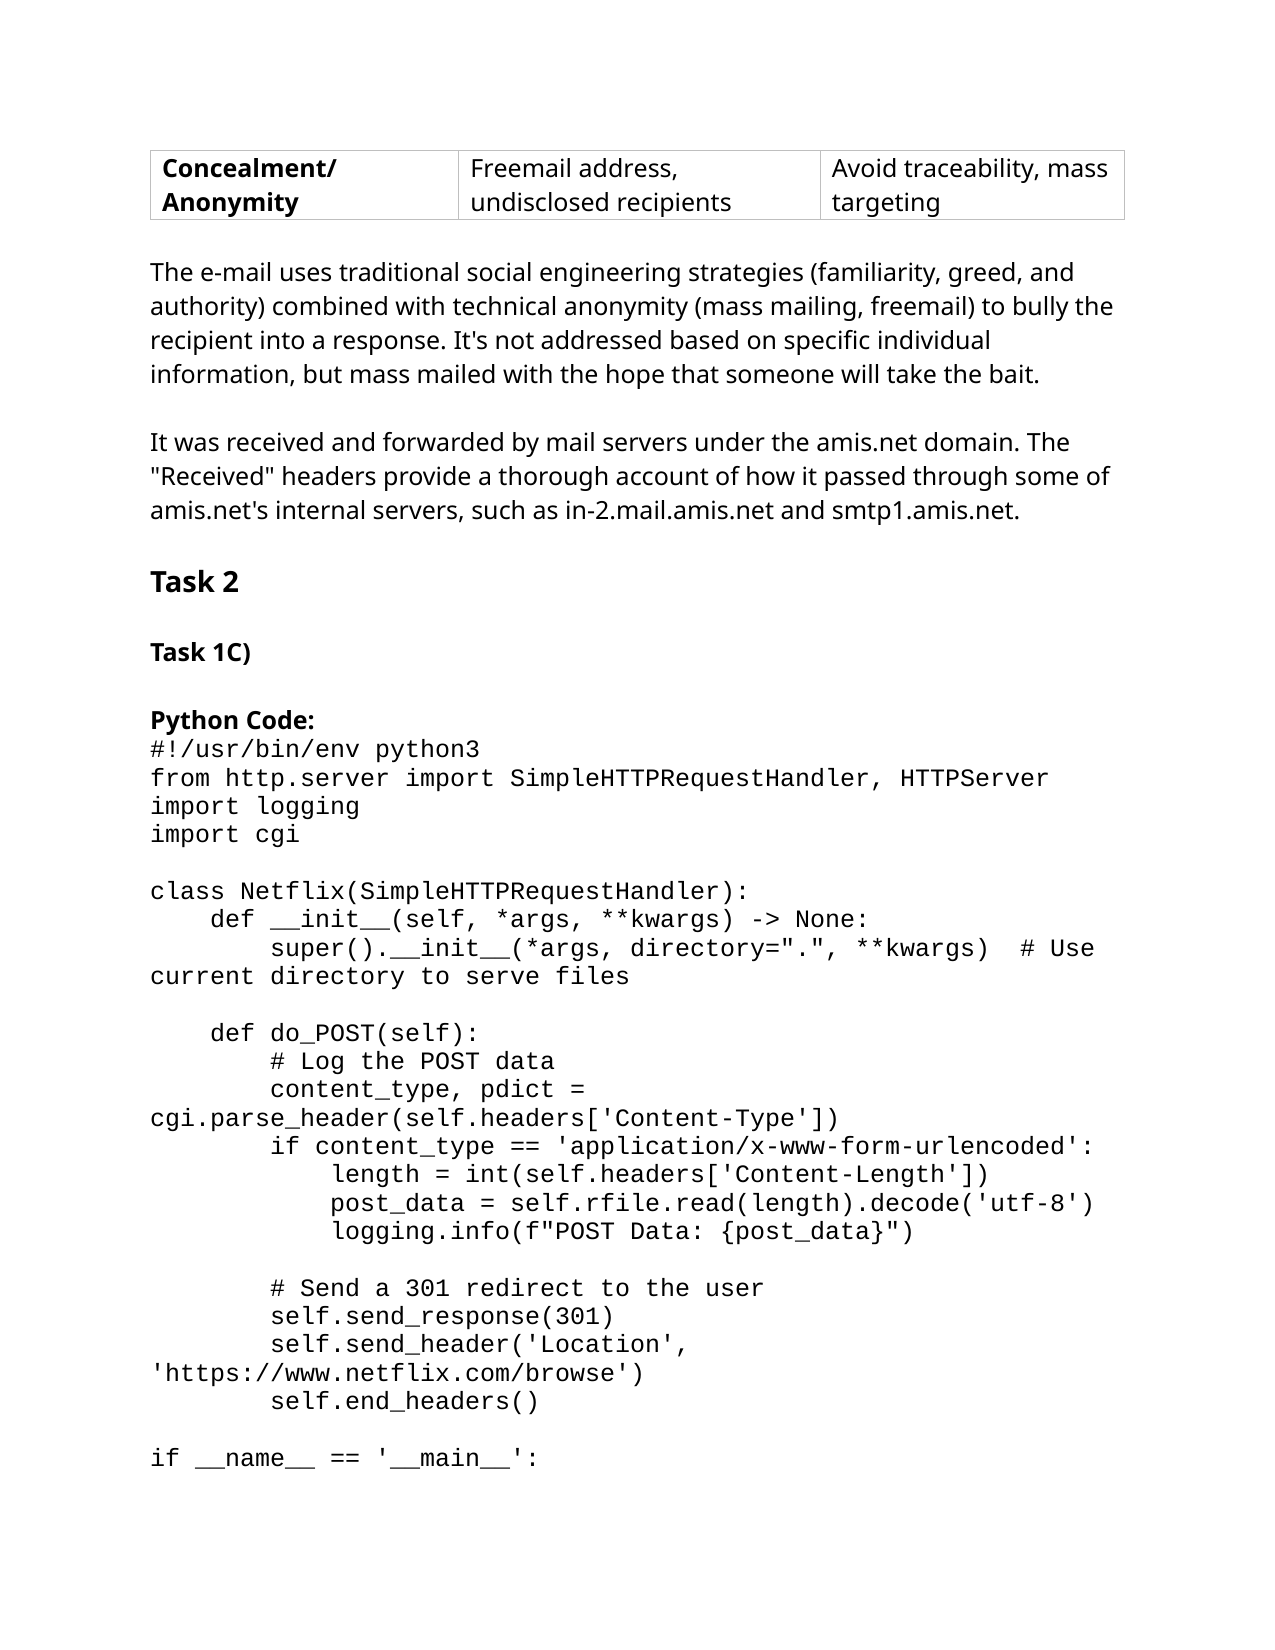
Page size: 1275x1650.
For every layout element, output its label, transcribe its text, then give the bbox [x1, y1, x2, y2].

text import logging [150, 793, 1125, 822]
table_cell Concealment/Anonymity [151, 151, 458, 219]
text Task 2 [150, 561, 1125, 601]
text Python Code: [150, 703, 1125, 737]
table_cell Freemail address, undisclosed recipients [459, 151, 820, 219]
text post_data = self.rfile.read(length).decode('utf-8') [150, 1190, 1125, 1218]
text # Log the POST data [150, 1048, 1125, 1077]
text Task 1C) [150, 634, 1125, 669]
text from http.server import SimpleHTTPRequestHandler, HTTPServer [150, 765, 1125, 793]
text #!/usr/bin/env python3 [150, 737, 1125, 765]
text if content_type == 'application/x-www-form-urlencoded': [150, 1133, 1125, 1162]
text It was received and forwarded by mail servers under the amis.net domain. The "Received" headers provide a thorough account of how it passed through some of amis.net's internal servers, such as in-2.mail.amis.net and smtp1.amis.net. [150, 424, 1125, 527]
text super().__init__(*args, directory=".", **kwargs) # Use current directory to serve files [150, 935, 1125, 992]
text import cgi [150, 822, 1125, 850]
text length = int(self.headers['Content-Length']) [150, 1162, 1125, 1190]
text logging.info(f"POST Data: {post_data}") [150, 1218, 1125, 1247]
text if __name__ == '__main__': [150, 1445, 1125, 1473]
text class Netflix(SimpleHTTPRequestHandler): [150, 878, 1125, 907]
text The e-mail uses traditional social engineering strategies (familiarity, greed, and authority) combined with technical anonymity (mass mailing, freemail) to bully the recipient into a response. It's not addressed based on specific individual information, but mass mailed with the hope that someone will take the bait. [150, 254, 1125, 391]
text self.send_response(301) [150, 1303, 1125, 1332]
text def do_POST(self): [150, 1020, 1125, 1048]
text content_type, pdict = cgi.parse_header(self.headers['Content-Type']) [150, 1077, 1125, 1133]
text def __init__(self, *args, **kwargs) -> None: [150, 907, 1125, 935]
text # Send a 301 redirect to the user [150, 1275, 1125, 1303]
text self.end_headers() [150, 1388, 1125, 1417]
text self.send_header('Location', 'https://www.netflix.com/browse') [150, 1332, 1125, 1388]
table_cell Avoid traceability, mass targeting [821, 151, 1124, 219]
